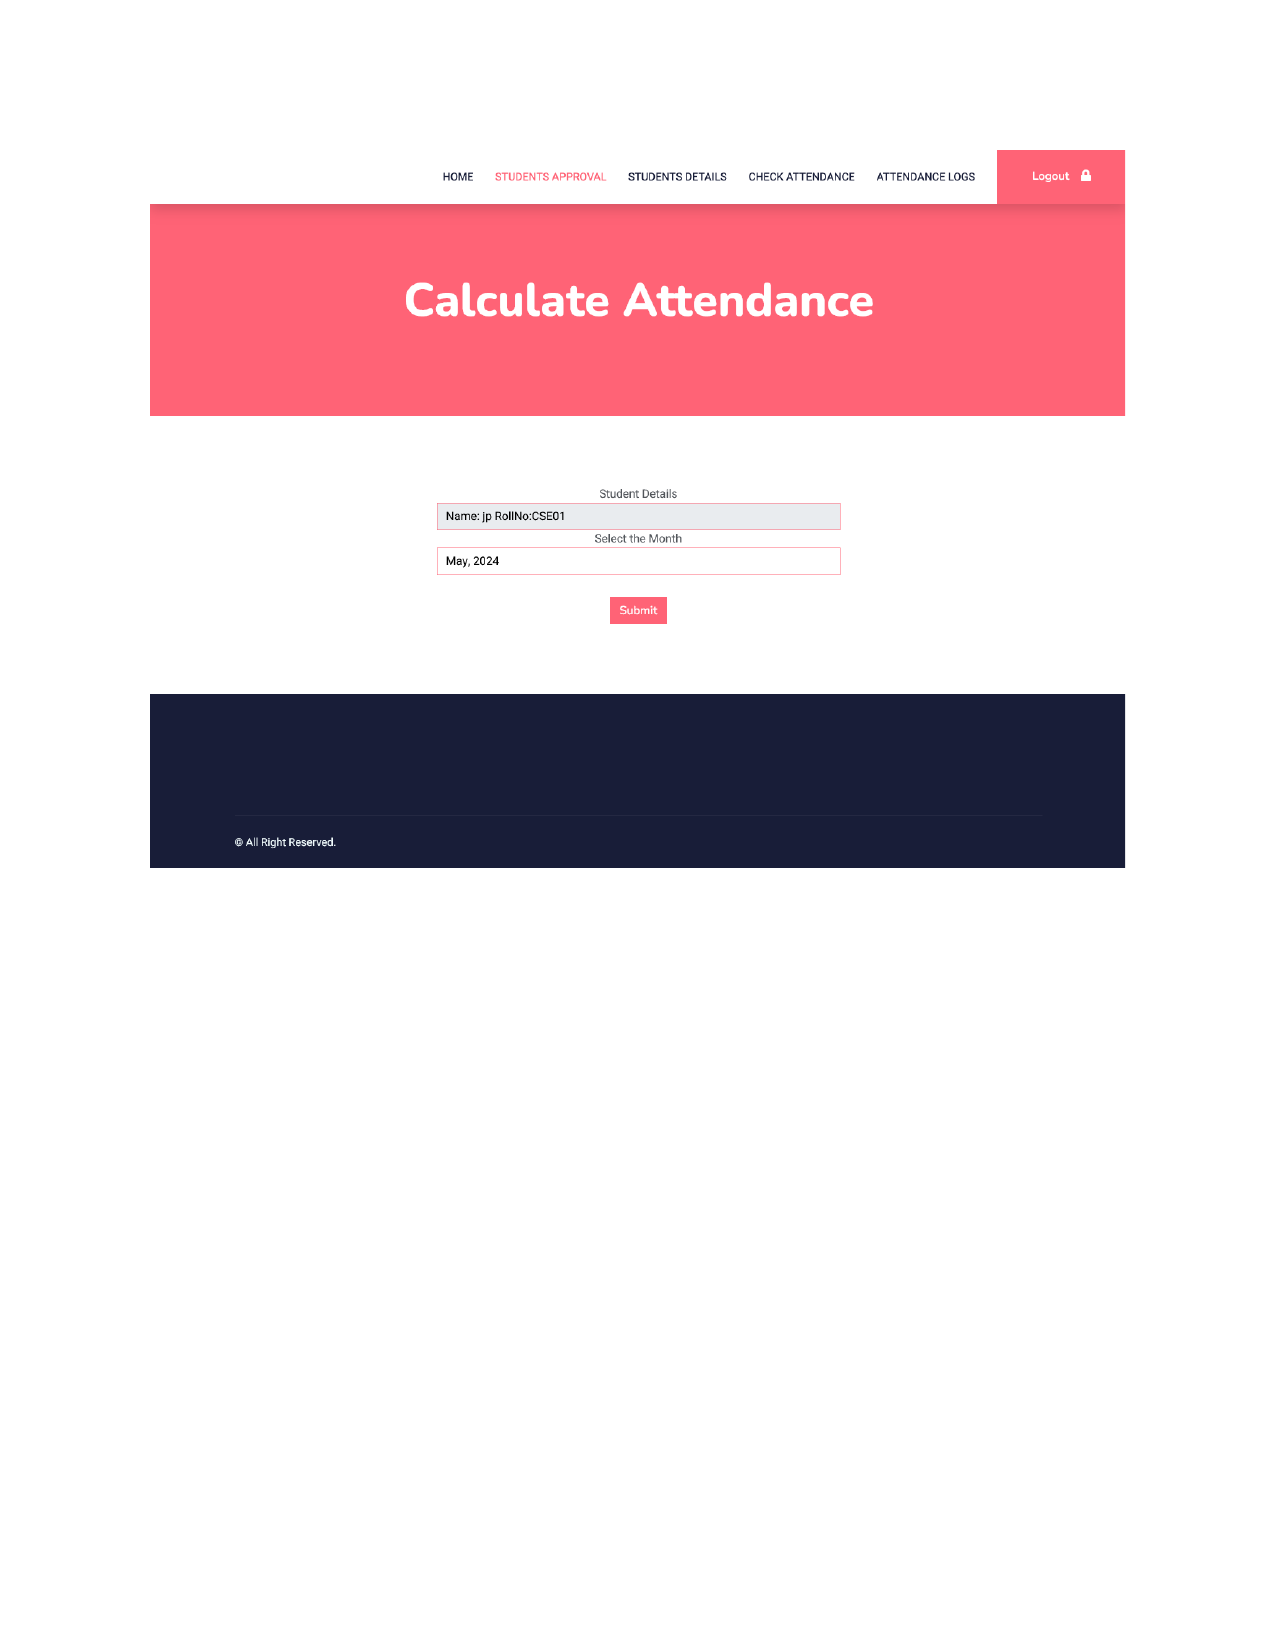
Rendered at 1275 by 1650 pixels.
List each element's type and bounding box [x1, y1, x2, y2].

picture [150, 150, 1125, 868]
